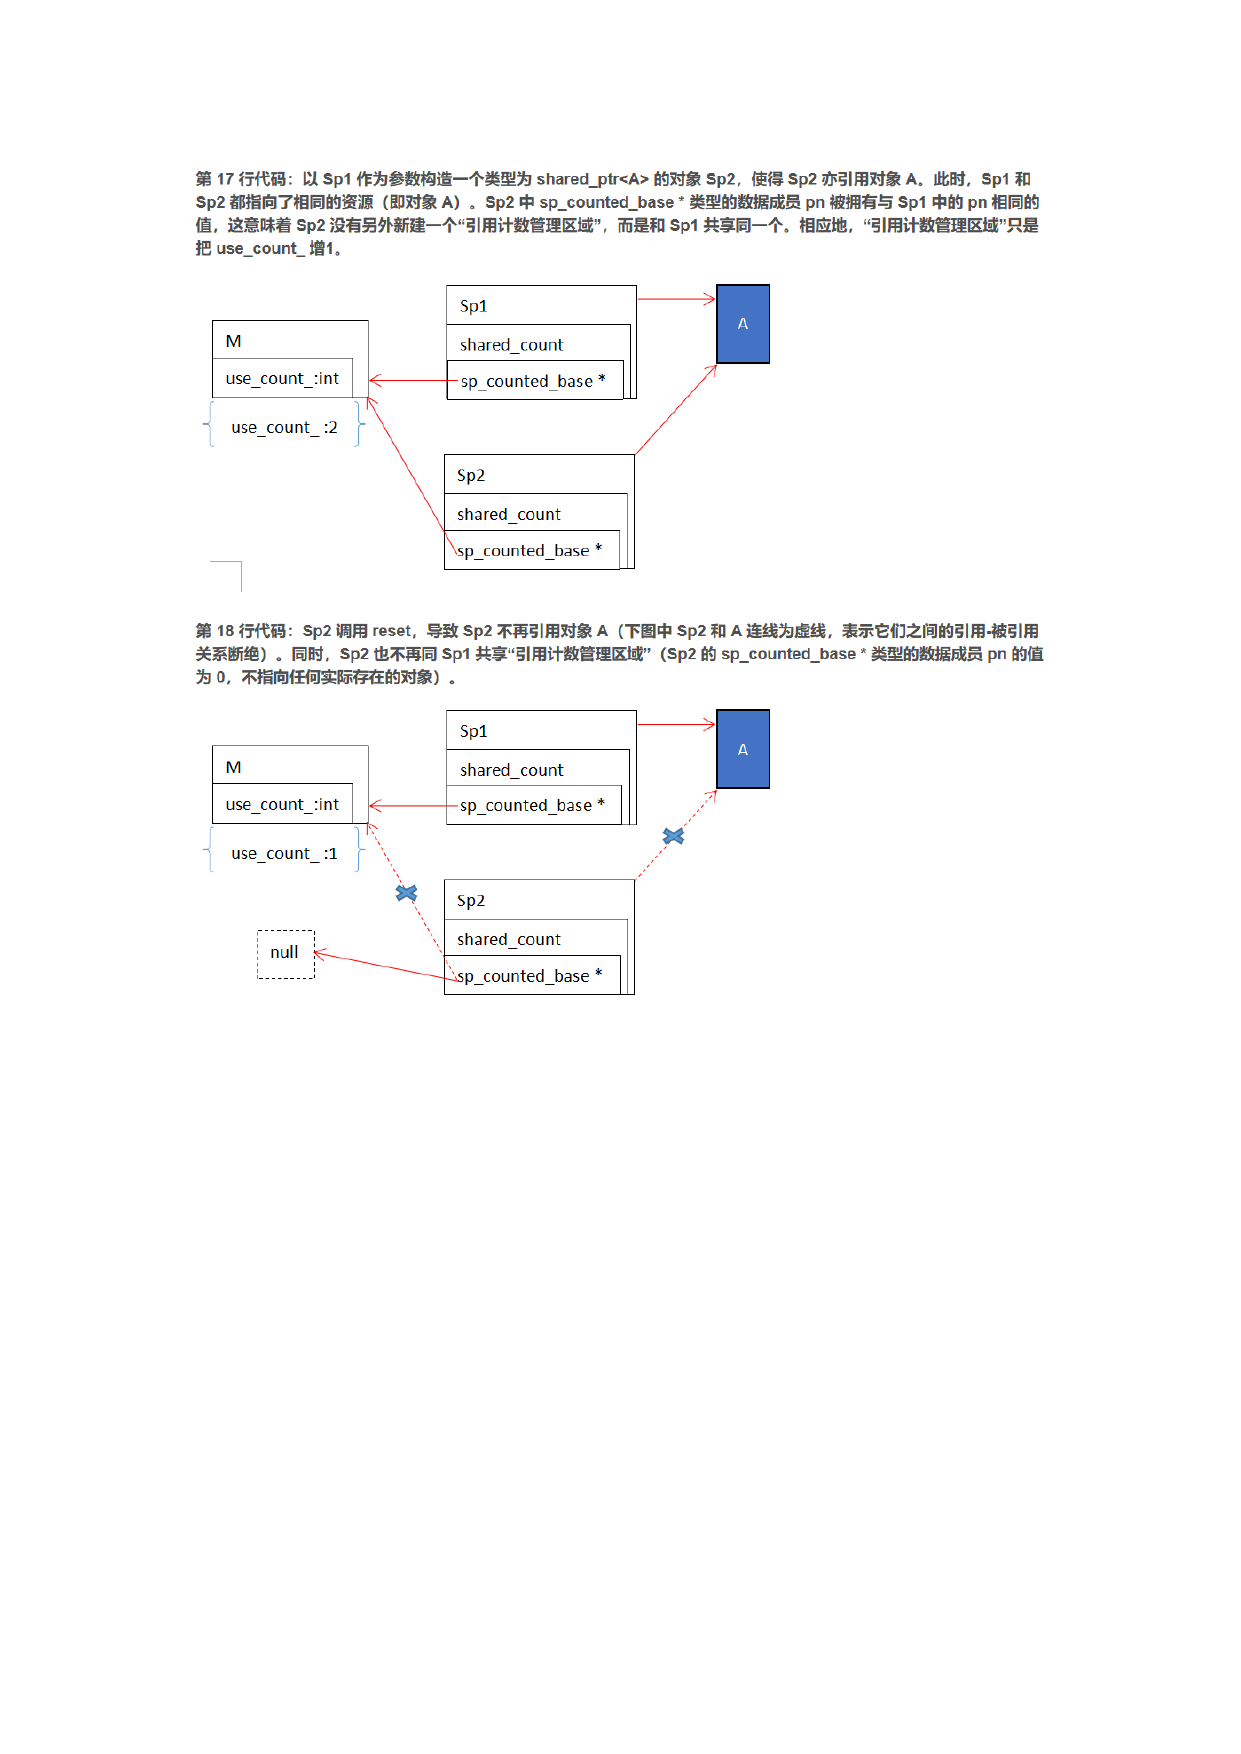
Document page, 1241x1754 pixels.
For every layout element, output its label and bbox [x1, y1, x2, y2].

picture [187, 162, 1053, 1022]
